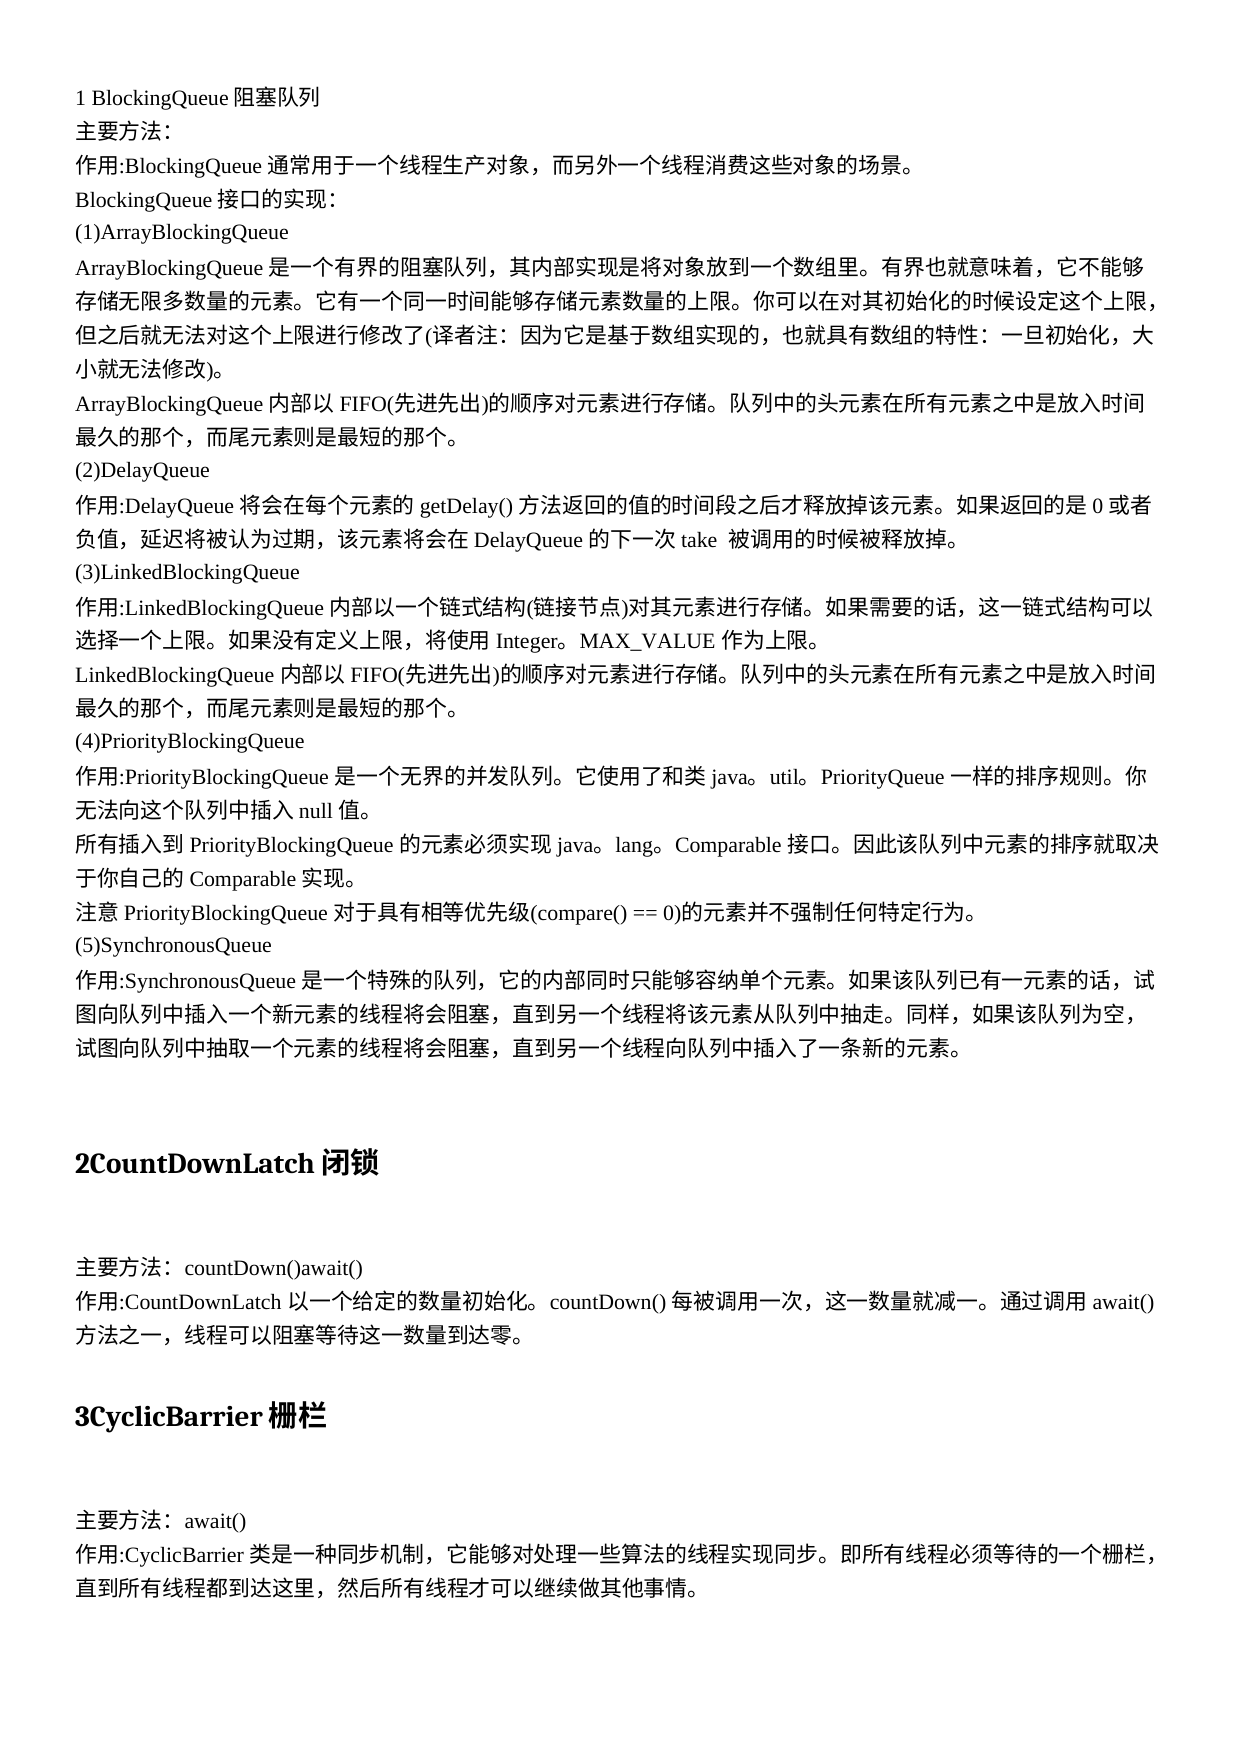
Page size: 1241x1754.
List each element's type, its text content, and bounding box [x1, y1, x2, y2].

text 作用:CyclicBarrier 类是一种同步机制，它能够对处理一些算法的线程实现同步。即所有线程必须等待的一个栅栏，直到所有线程都到达这里，然后所有线程才可以继续做其他事情。 [75, 1535, 1165, 1603]
text 作用:PriorityBlockingQueue 是一个无界的并发队列。它使用了和类 java。util。PriorityQueue 一样的排序规则。你无法向这个队列中插入 null 值。 [75, 758, 1165, 826]
text 主要方法： [75, 113, 1165, 147]
text LinkedBlockingQueue 内部以 FIFO(先进先出)的顺序对元素进行存储。队列中的头元素在所有元素之中是放入时间最久的那个，而尾元素则是最短的那个。 [75, 656, 1165, 724]
text 1 BlockingQueue阻塞队列 [75, 79, 1165, 113]
text 作用:SynchronousQueue 是一个特殊的队列，它的内部同时只能够容纳单个元素。如果该队列已有一元素的话，试图向队列中插入一个新元素的线程将会阻塞，直到另一个线程将该元素从队列中抽走。同样，如果该队列为空，试图向队列中抽取一个元素的线程将会阻塞，直到另一个线程向队列中插入了一条新的元素。 [75, 962, 1165, 1064]
subtitle 2CountDownLatch闭锁 [75, 1127, 1165, 1195]
subtitle 3CyclicBarrier栅栏 [75, 1380, 1165, 1448]
text (3)LinkedBlockingQueue [75, 554, 1165, 588]
text (2)DelayQueue [75, 452, 1165, 486]
text 作用:DelayQueue 将会在每个元素的 getDelay() 方法返回的值的时间段之后才释放掉该元素。如果返回的是 0 或者负值，延迟将被认为过期，该元素将会在 DelayQueue 的下一次 take 被调用的时候被释放掉。 [75, 486, 1165, 554]
text 主要方法：countDown()await() [75, 1249, 1165, 1283]
text 作用:BlockingQueue 通常用于一个线程生产对象，而另外一个线程消费这些对象的场景。 [75, 147, 1165, 181]
text BlockingQueue 接口的实现： [75, 181, 1165, 215]
text 作用:LinkedBlockingQueue 内部以一个链式结构(链接节点)对其元素进行存储。如果需要的话，这一链式结构可以选择一个上限。如果没有定义上限，将使用 Integer。MAX_VALUE 作为上限。 [75, 588, 1165, 656]
text 注意 PriorityBlockingQueue 对于具有相等优先级(compare() == 0)的元素并不强制任何特定行为。 [75, 894, 1165, 928]
text ArrayBlockingQueue 内部以 FIFO(先进先出)的顺序对元素进行存储。队列中的头元素在所有元素之中是放入时间最久的那个，而尾元素则是最短的那个。 [75, 384, 1165, 452]
text 作用:CountDownLatch 以一个给定的数量初始化。countDown() 每被调用一次，这一数量就减一。通过调用 await() 方法之一，线程可以阻塞等待这一数量到达零。 [75, 1283, 1165, 1351]
text ArrayBlockingQueue 是一个有界的阻塞队列，其内部实现是将对象放到一个数组里。有界也就意味着，它不能够存储无限多数量的元素。它有一个同一时间能够存储元素数量的上限。你可以在对其初始化的时候设定这个上限，但之后就无法对这个上限进行修改了(译者注：因为它是基于数组实现的，也就具有数组的特性：一旦初始化，大小就无法修改)。 [75, 249, 1165, 384]
text 主要方法：await() [75, 1501, 1165, 1535]
text (1)ArrayBlockingQueue [75, 215, 1165, 249]
text (5)SynchronousQueue [75, 928, 1165, 962]
text (4)PriorityBlockingQueue [75, 724, 1165, 758]
text 所有插入到 PriorityBlockingQueue 的元素必须实现 java。lang。Comparable 接口。因此该队列中元素的排序就取决于你自己的 Comparable 实现。 [75, 826, 1165, 894]
